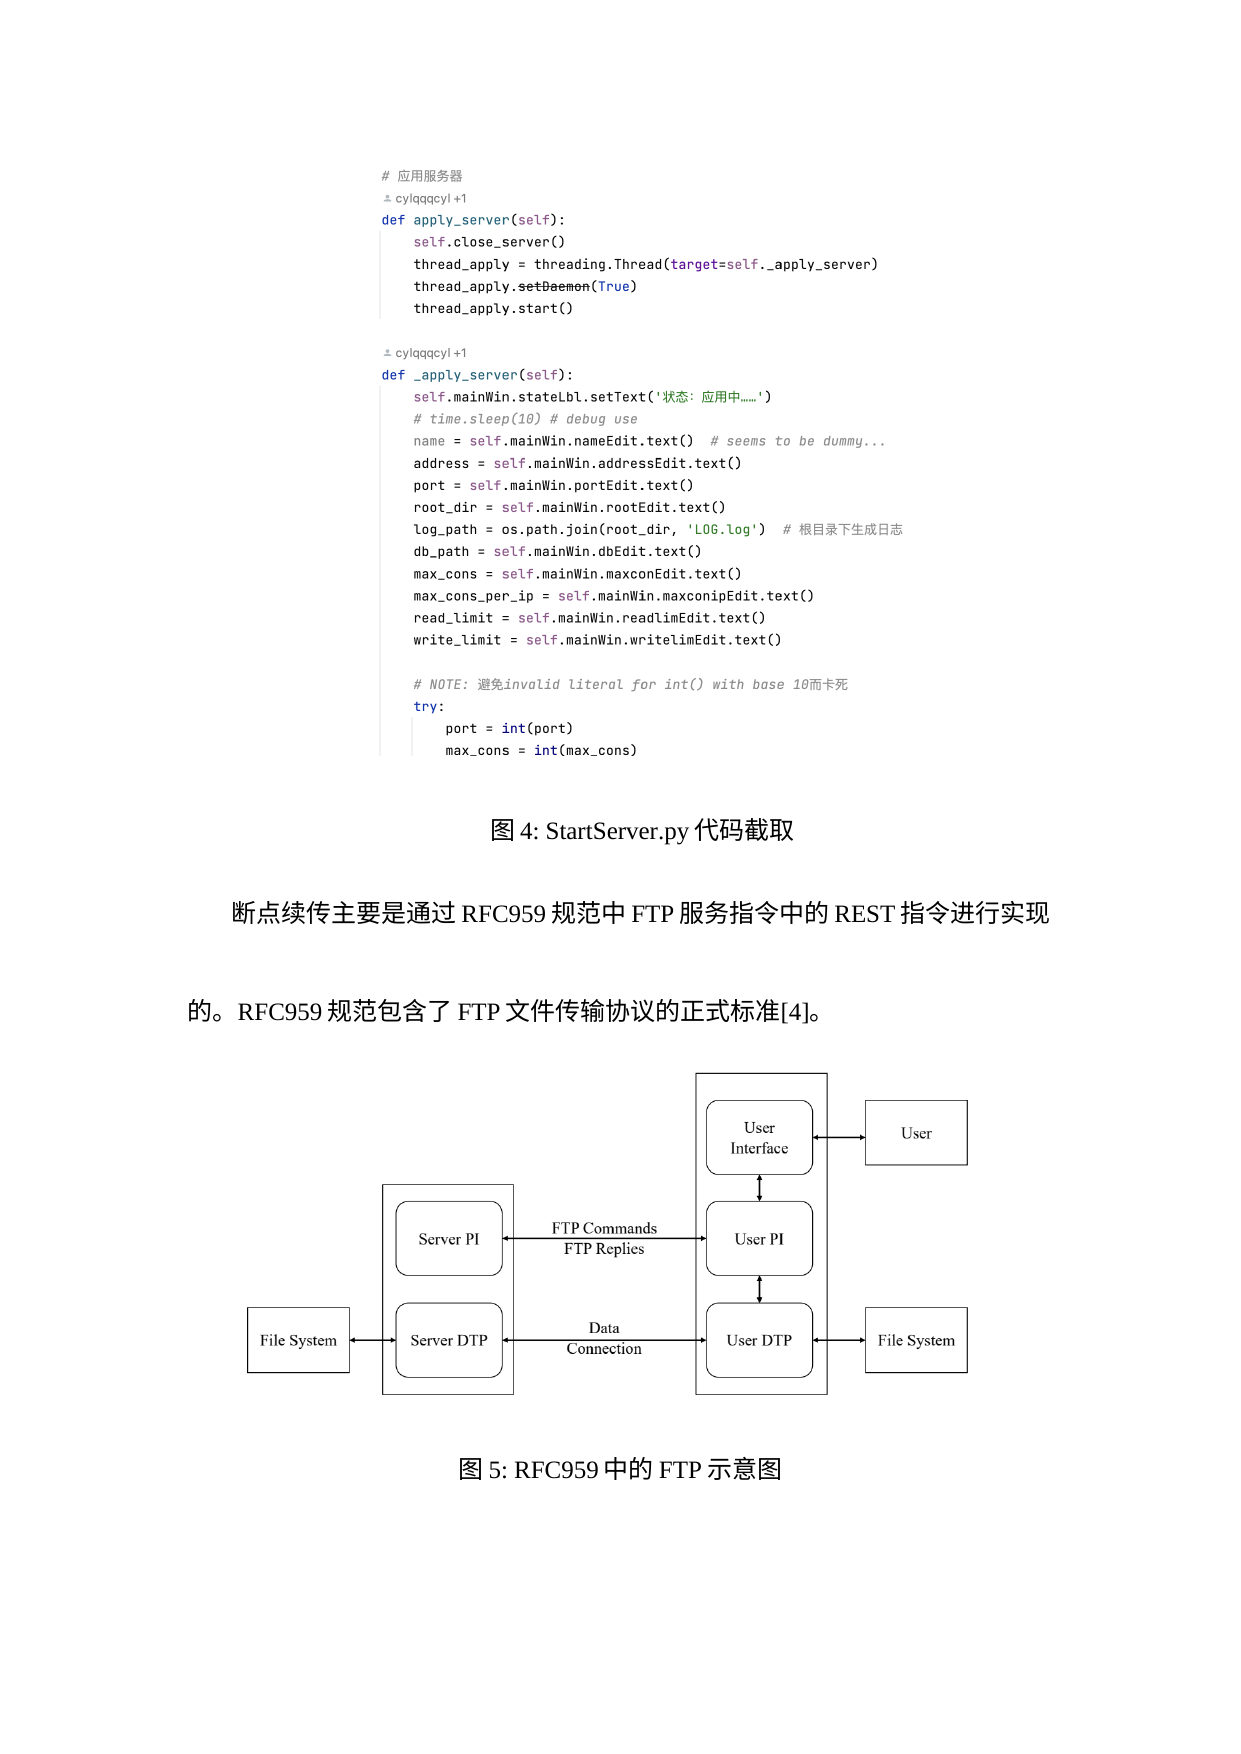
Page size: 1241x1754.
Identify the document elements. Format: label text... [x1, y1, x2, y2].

picture [366, 162, 918, 756]
text 断点续传主要是通过RFC959规范中FTP服务指令中的REST指令进行实现的。RFC959规范包含了FTP文件传输协议的正式标准[4]。 [187, 879, 1053, 1042]
text 图4: StartServer.py代码截取 [187, 796, 1053, 861]
text 图5: RFC959中的FTP示意图 [187, 1435, 1053, 1500]
